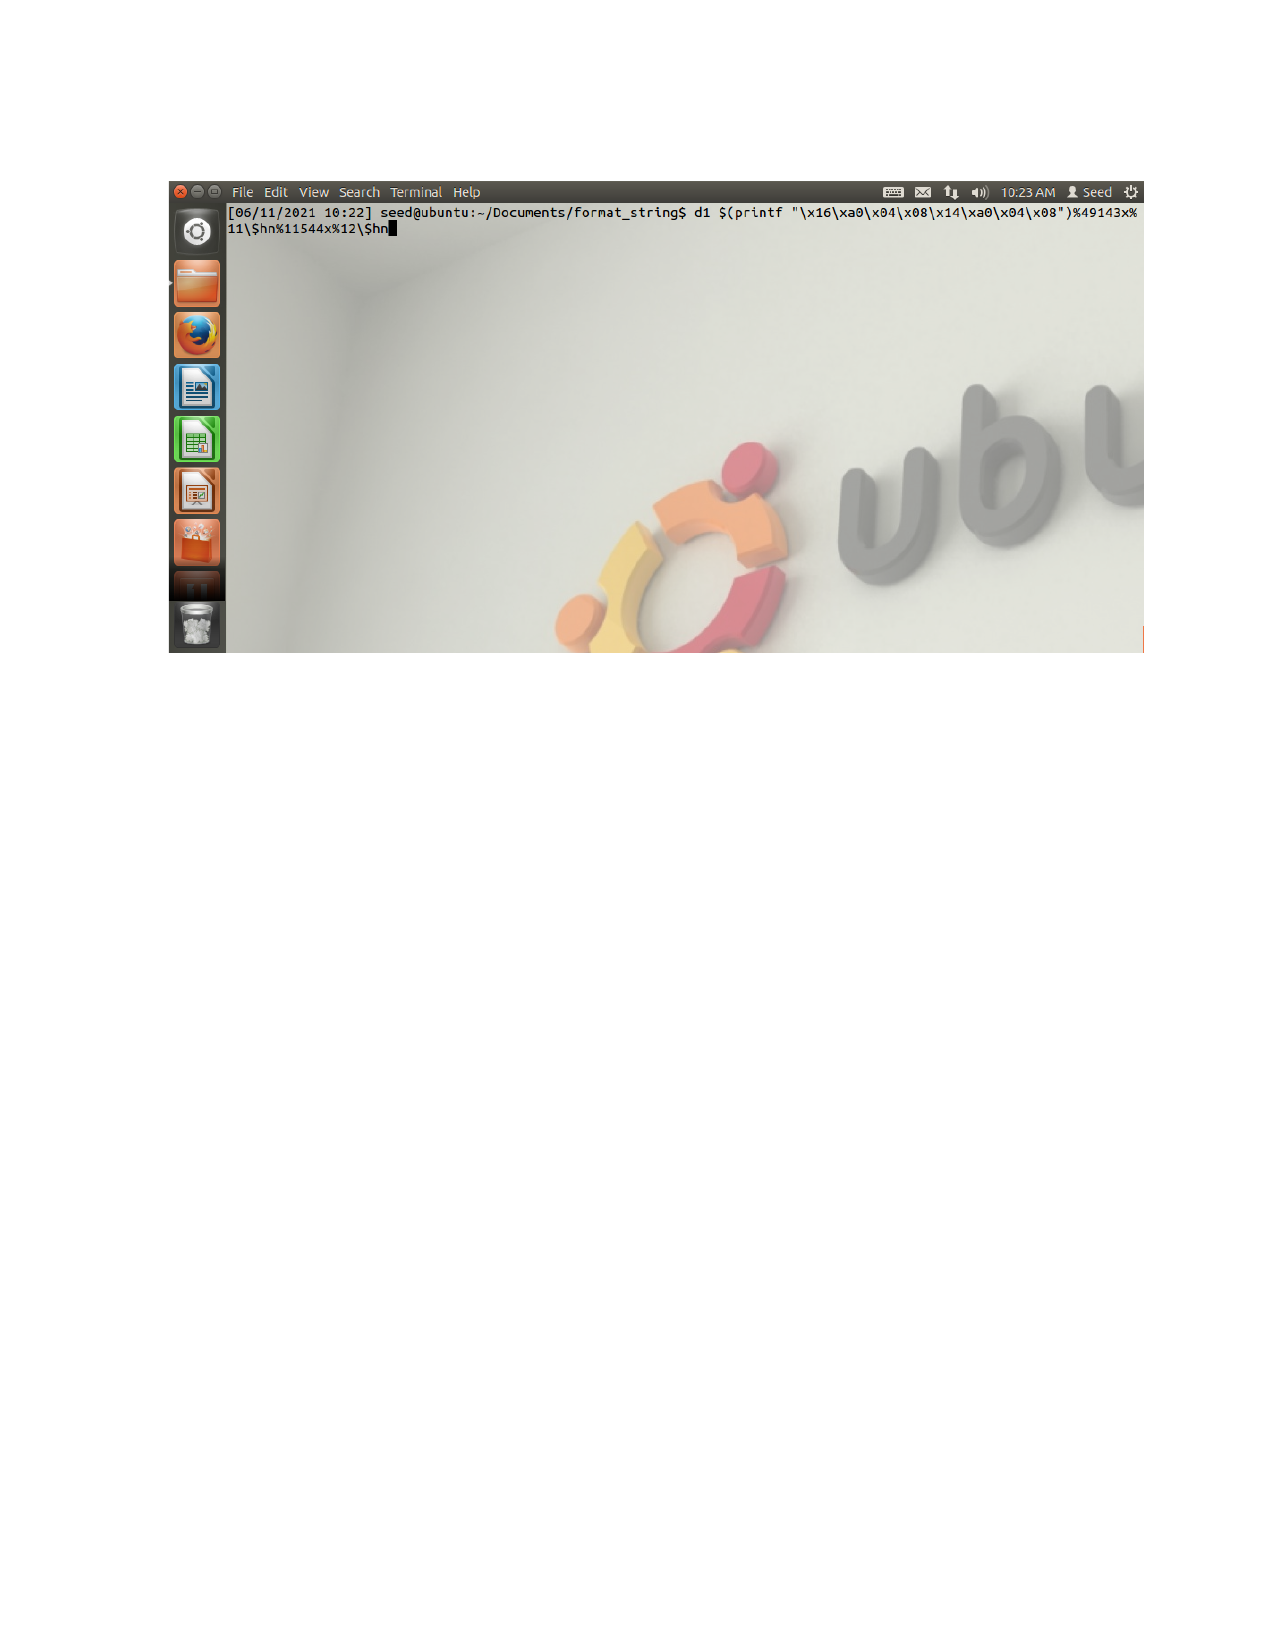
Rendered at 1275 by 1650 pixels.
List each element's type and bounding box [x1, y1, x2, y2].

picture [168, 181, 1144, 653]
